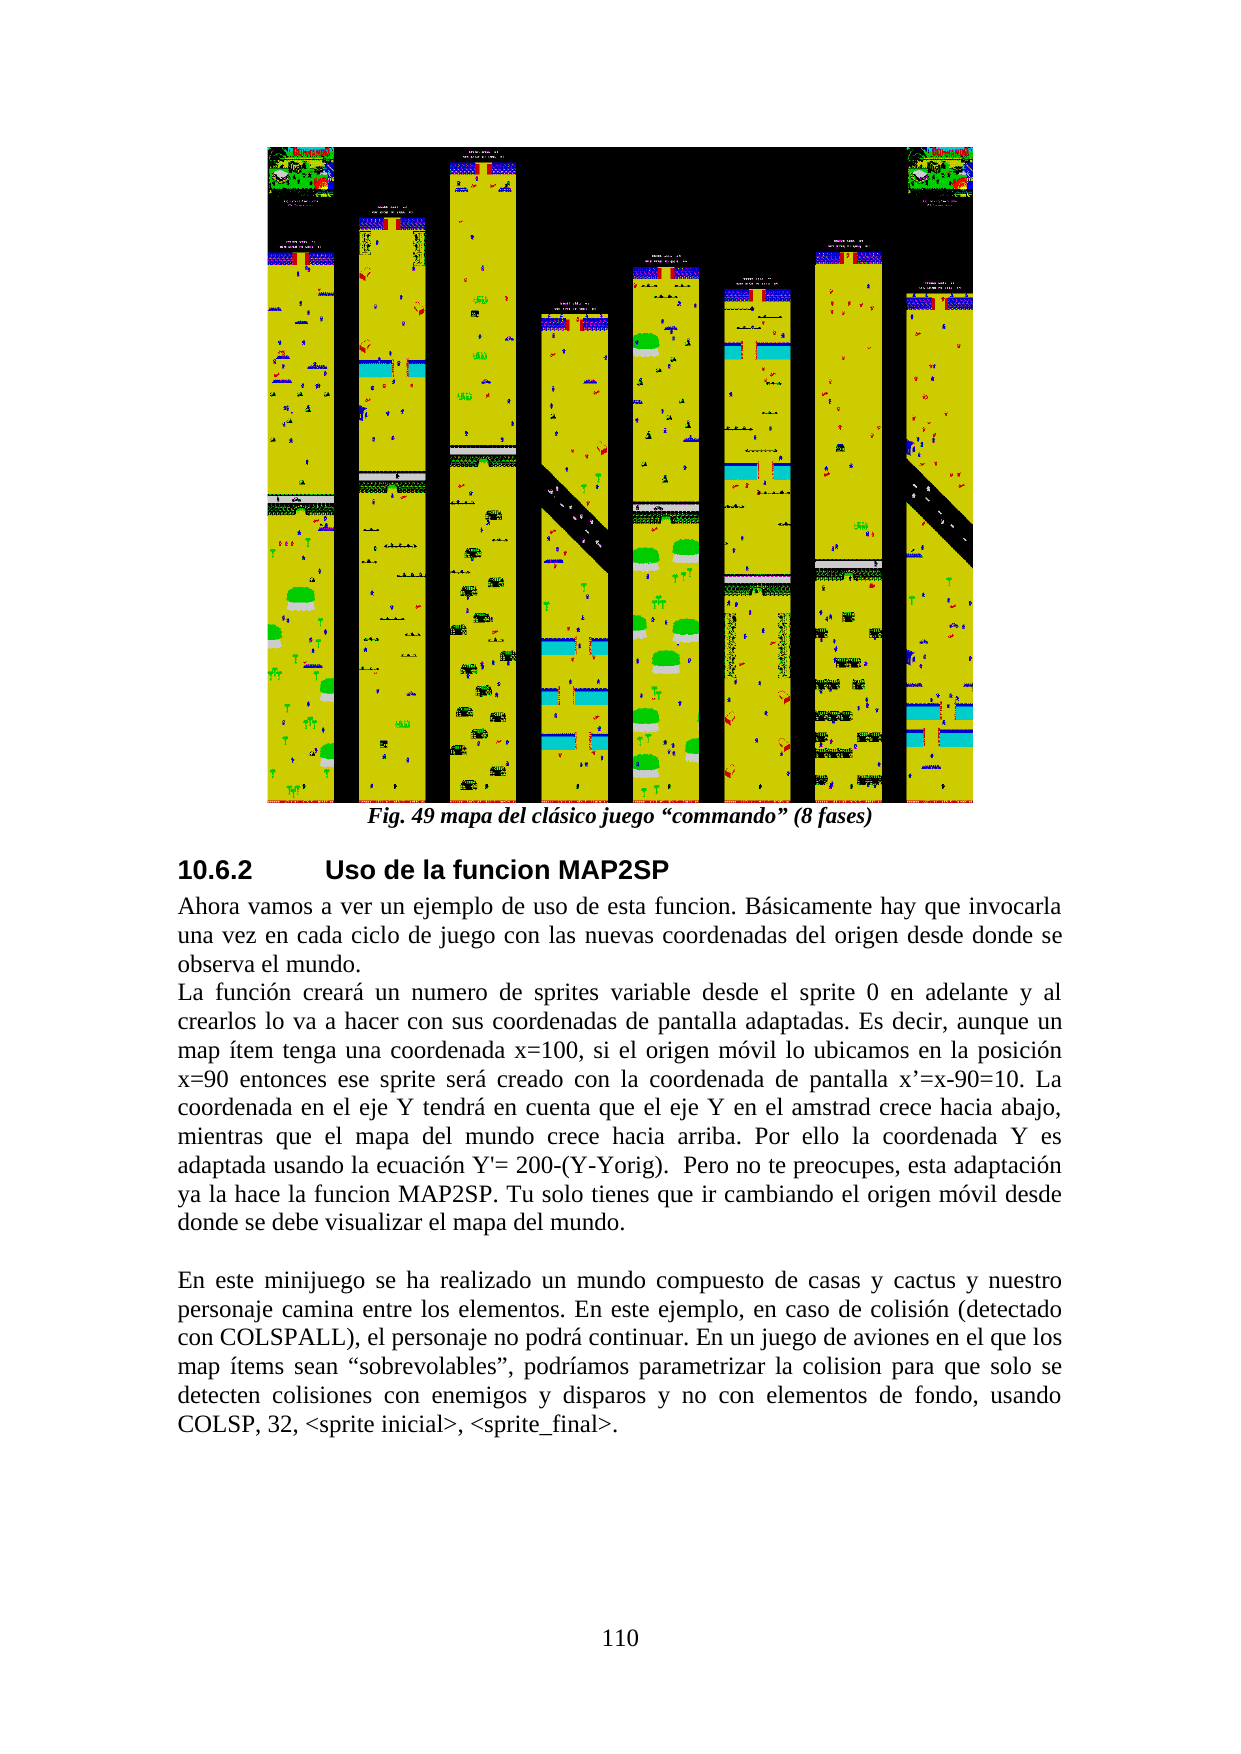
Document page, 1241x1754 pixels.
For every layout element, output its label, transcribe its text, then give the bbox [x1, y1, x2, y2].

subtitle Uso de la funcion MAP2SP [177, 854, 1063, 885]
text Ahora vamos a ver un ejemplo de uso de esta funcion. Básicamente hay que invocarla una vez en cada ciclo de juego con las nuevas coordenadas del origen desde donde se observa el mundo. [177, 891, 1063, 977]
text La función creará un numero de sprites variable desde el sprite 0 en adelante y al crearlos lo va a hacer con sus coordenadas de pantalla adaptadas. Es decir, aunque un map ítem tenga una coordenada x=100, si el origen móvil lo ubicamos en la posición x=90 entonces ese sprite será creado con la coordenada de pantalla x’=x-90=10. La coordenada en el eje Y tendrá en cuenta que el eje Y en el amstrad crece hacia abajo, mientras que el mapa del mundo crece hacia arriba. Por ello la coordenada Y es adaptada usando la ecuación Y'= 200-(Y-Yorig). Pero no te preocupes, esta adaptación ya la hace la funcion MAP2SP. Tu solo tienes que ir cambiando el origen móvil desde donde se debe visualizar el mapa del mundo. [177, 977, 1063, 1236]
picture [267, 147, 973, 803]
text En este minijuego se ha realizado un mundo compuesto de casas y cactus y nuestro personaje camina entre los elementos. En este ejemplo, en caso de colisión (detectado con COLSPALL), el personaje no podrá continuar. En un juego de aviones en el que los map ítems sean “sobrevolables”, podríamos parametrizar la colision para que solo se detecten colisiones con enemigos y disparos y no con elementos de fondo, usando COLSP, 32, <sprite inicial>, <sprite_final>. [177, 1265, 1063, 1437]
